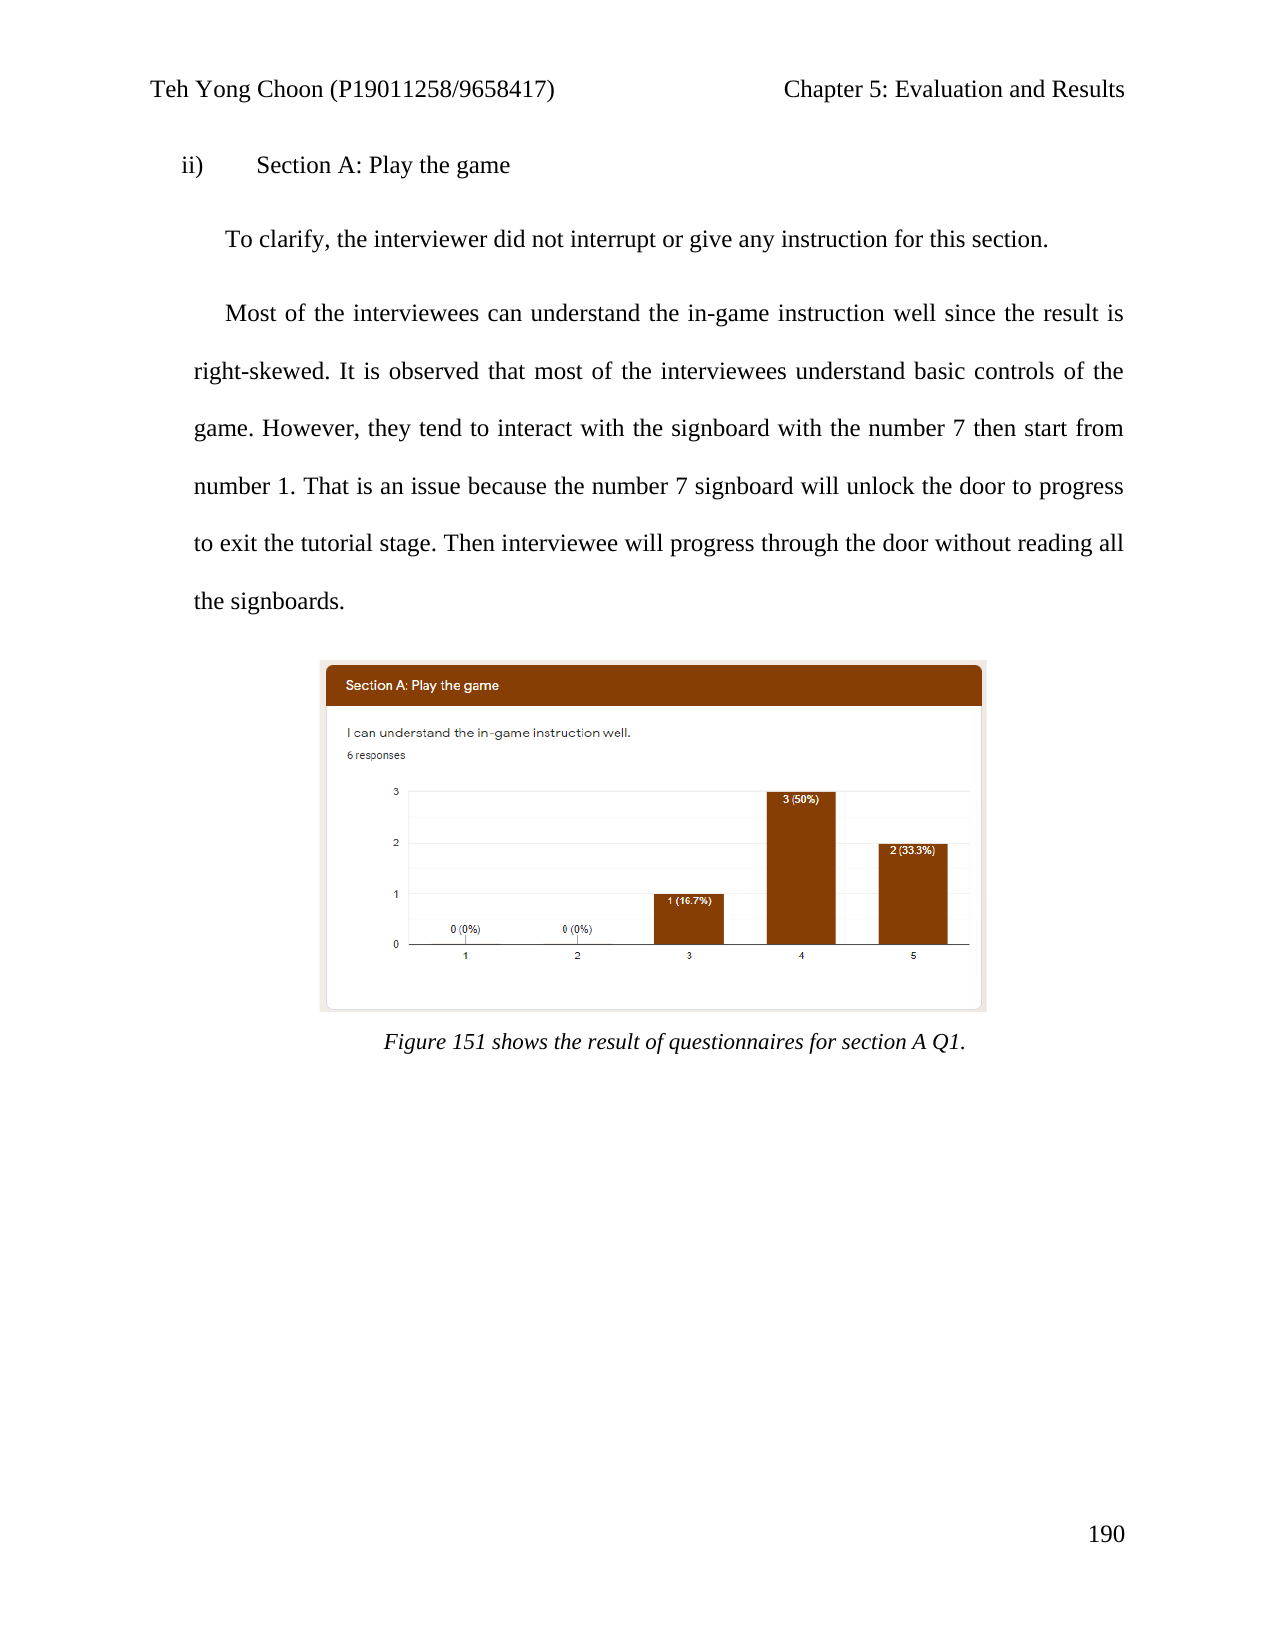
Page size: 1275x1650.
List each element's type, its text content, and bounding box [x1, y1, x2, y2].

text Figure 151 shows the result of questionnaires for section A Q1. [194, 1028, 1125, 1054]
text To clarify, the interviewer did not interrupt or give any instruction for this section. [194, 224, 1125, 253]
text Most of the interviewees can understand the in-game instruction well since the result is right-skewed. It is observed that most of the interviewees understand basic controls of the game. However, they tend to interact with the signboard with the number 7 then start from number 1. That is an issue because the number 7 signboard will unlock the door to progress to exit the tutorial stage. Then interviewee will progress through the door without reading all the signboards. [194, 298, 1125, 614]
picture [319, 660, 987, 1012]
subtitle Section A: Play the game [181, 150, 1125, 179]
